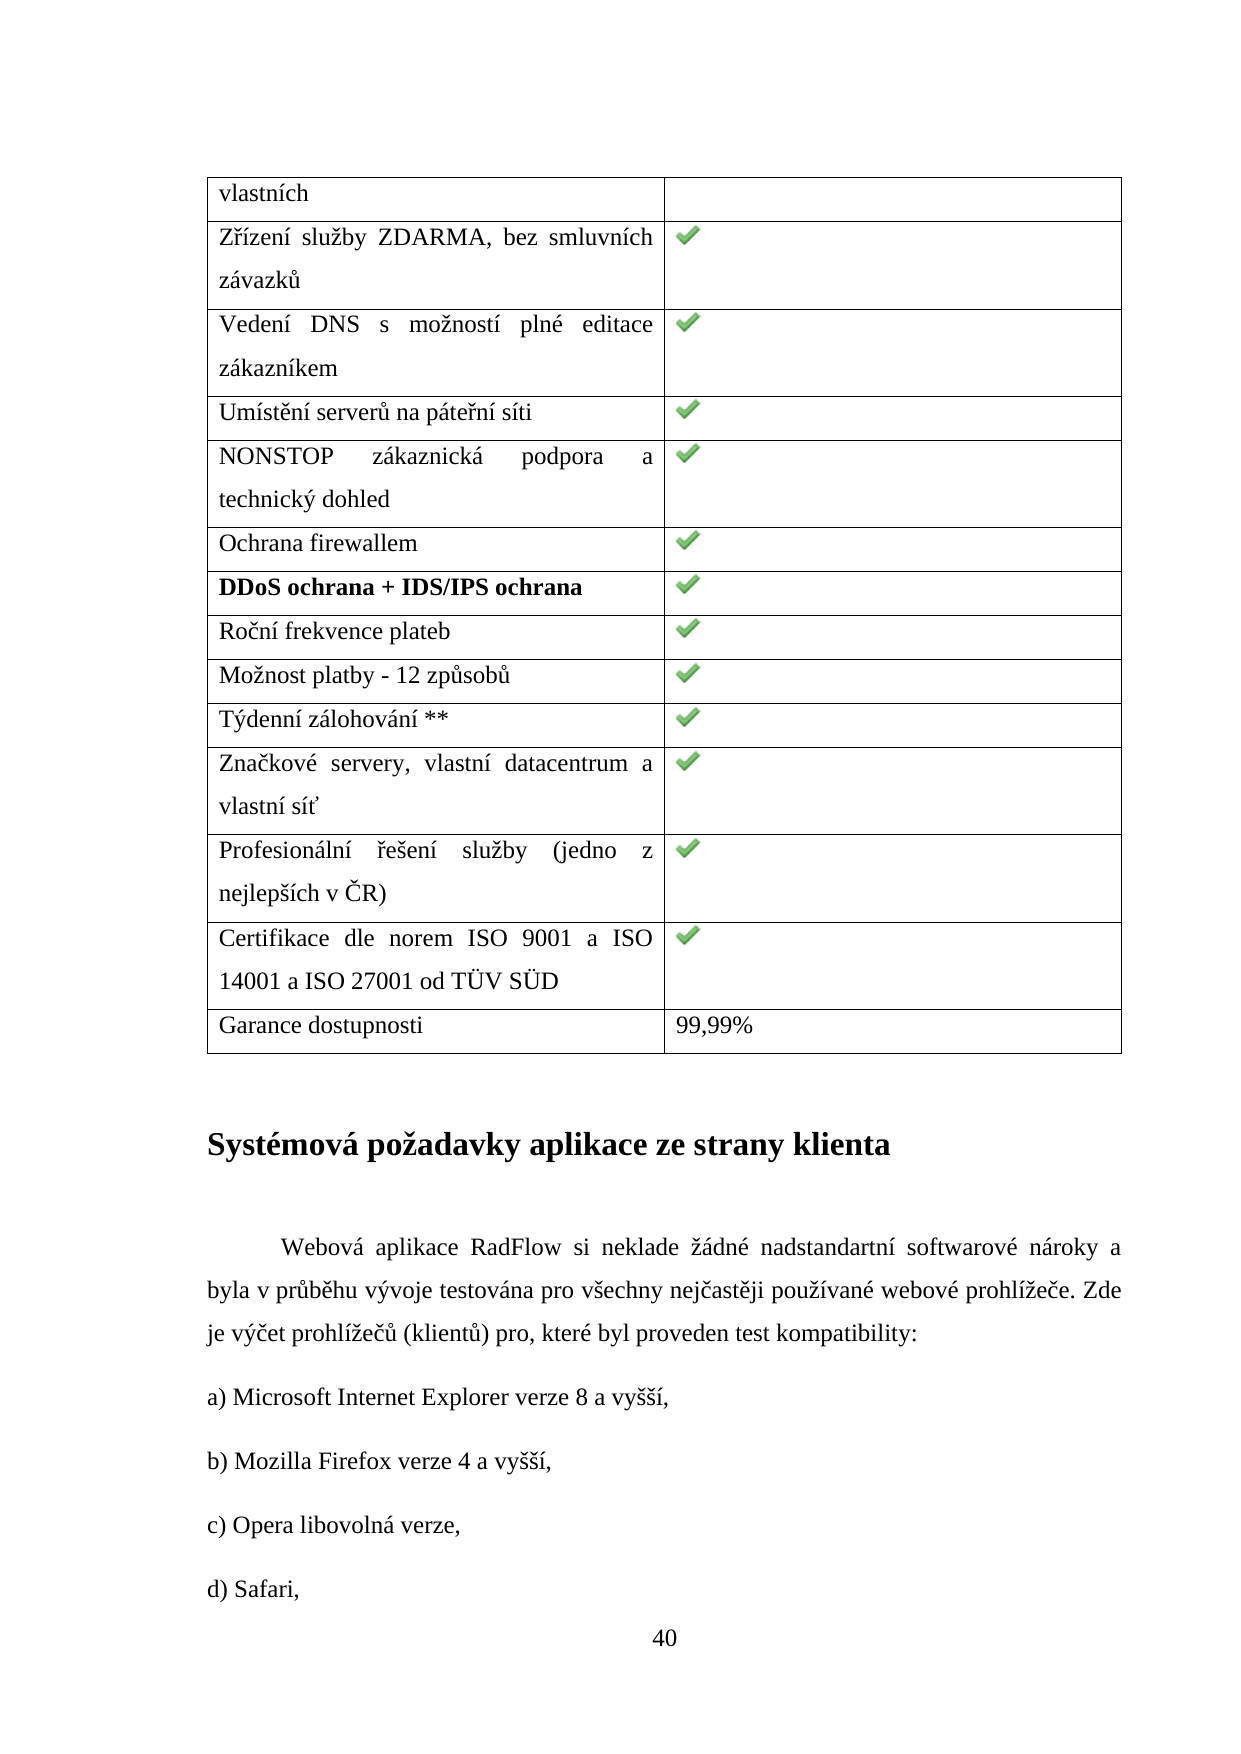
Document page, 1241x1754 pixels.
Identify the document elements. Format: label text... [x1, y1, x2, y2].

picture [675, 572, 701, 597]
text c) Opera libovolná verze, [207, 1510, 1122, 1539]
picture [675, 748, 701, 774]
table_cell 99,99% [665, 1010, 1121, 1053]
picture [675, 309, 701, 335]
table_cell Garance dostupnosti [208, 1010, 664, 1053]
picture [675, 222, 701, 248]
table_cell Značkové servery, vlastní datacentrum a vlastní síť [208, 748, 664, 834]
table_cell Umístění serverů na páteřní síti [208, 397, 664, 440]
picture [675, 835, 701, 861]
text Webová aplikace RadFlow si neklade žádné nadstandartní softwarové nároky a byla v průběhu vývoje testována pro všechny nejčastěji používané webové prohlížeče. Zde je výčet prohlížečů (klientů) pro, které byl proveden test kompatibility: [207, 1232, 1122, 1347]
subtitle Systémová požadavky aplikace ze strany klienta [207, 1125, 1122, 1163]
table_cell Certifikace dle norem ISO 9001 a ISO 14001 a ISO 27001 od TÜV SÜD [208, 923, 664, 1009]
table_cell [665, 660, 1121, 703]
table_cell [665, 748, 1121, 834]
picture [675, 616, 701, 641]
table_cell [665, 835, 1121, 922]
table_cell Vedení DNS s možností plné editace zákazníkem [208, 310, 664, 396]
table_cell [665, 616, 1121, 659]
table_cell Profesionální řešení služby (jedno z nejlepších v ČR) [208, 835, 664, 922]
text d) Safari, [207, 1574, 1122, 1603]
table_cell [665, 923, 1121, 1009]
table_cell [665, 397, 1121, 440]
table_cell Ochrana firewallem [208, 528, 664, 571]
table_cell [665, 222, 1121, 308]
table_cell [665, 572, 1121, 615]
table_cell Zřízení služby ZDARMA, bez smluvních závazků [208, 222, 664, 308]
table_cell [208, 178, 664, 221]
table_cell Možnost platby - 12 způsobů [208, 660, 664, 703]
picture [675, 704, 701, 730]
table_cell Roční frekvence plateb [208, 616, 664, 659]
picture [675, 440, 701, 466]
table_cell [665, 310, 1121, 396]
table_cell NONSTOP zákaznická podpora a technický dohled [208, 441, 664, 527]
text a) Microsoft Internet Explorer verze 8 a vyšší, [207, 1382, 1122, 1411]
picture [675, 396, 701, 422]
text b) Mozilla Firefox verze 4 a vyšší, [207, 1446, 1122, 1475]
table_cell [665, 441, 1121, 527]
table_cell DDoS ochrana + IDS/IPS ochrana [208, 572, 664, 615]
table_cell [665, 704, 1121, 747]
table_cell Týdenní zálohování ** [208, 704, 664, 747]
picture [675, 660, 701, 686]
table_cell [665, 528, 1121, 571]
picture [675, 527, 701, 553]
picture [675, 922, 701, 948]
table_cell [665, 178, 1121, 221]
